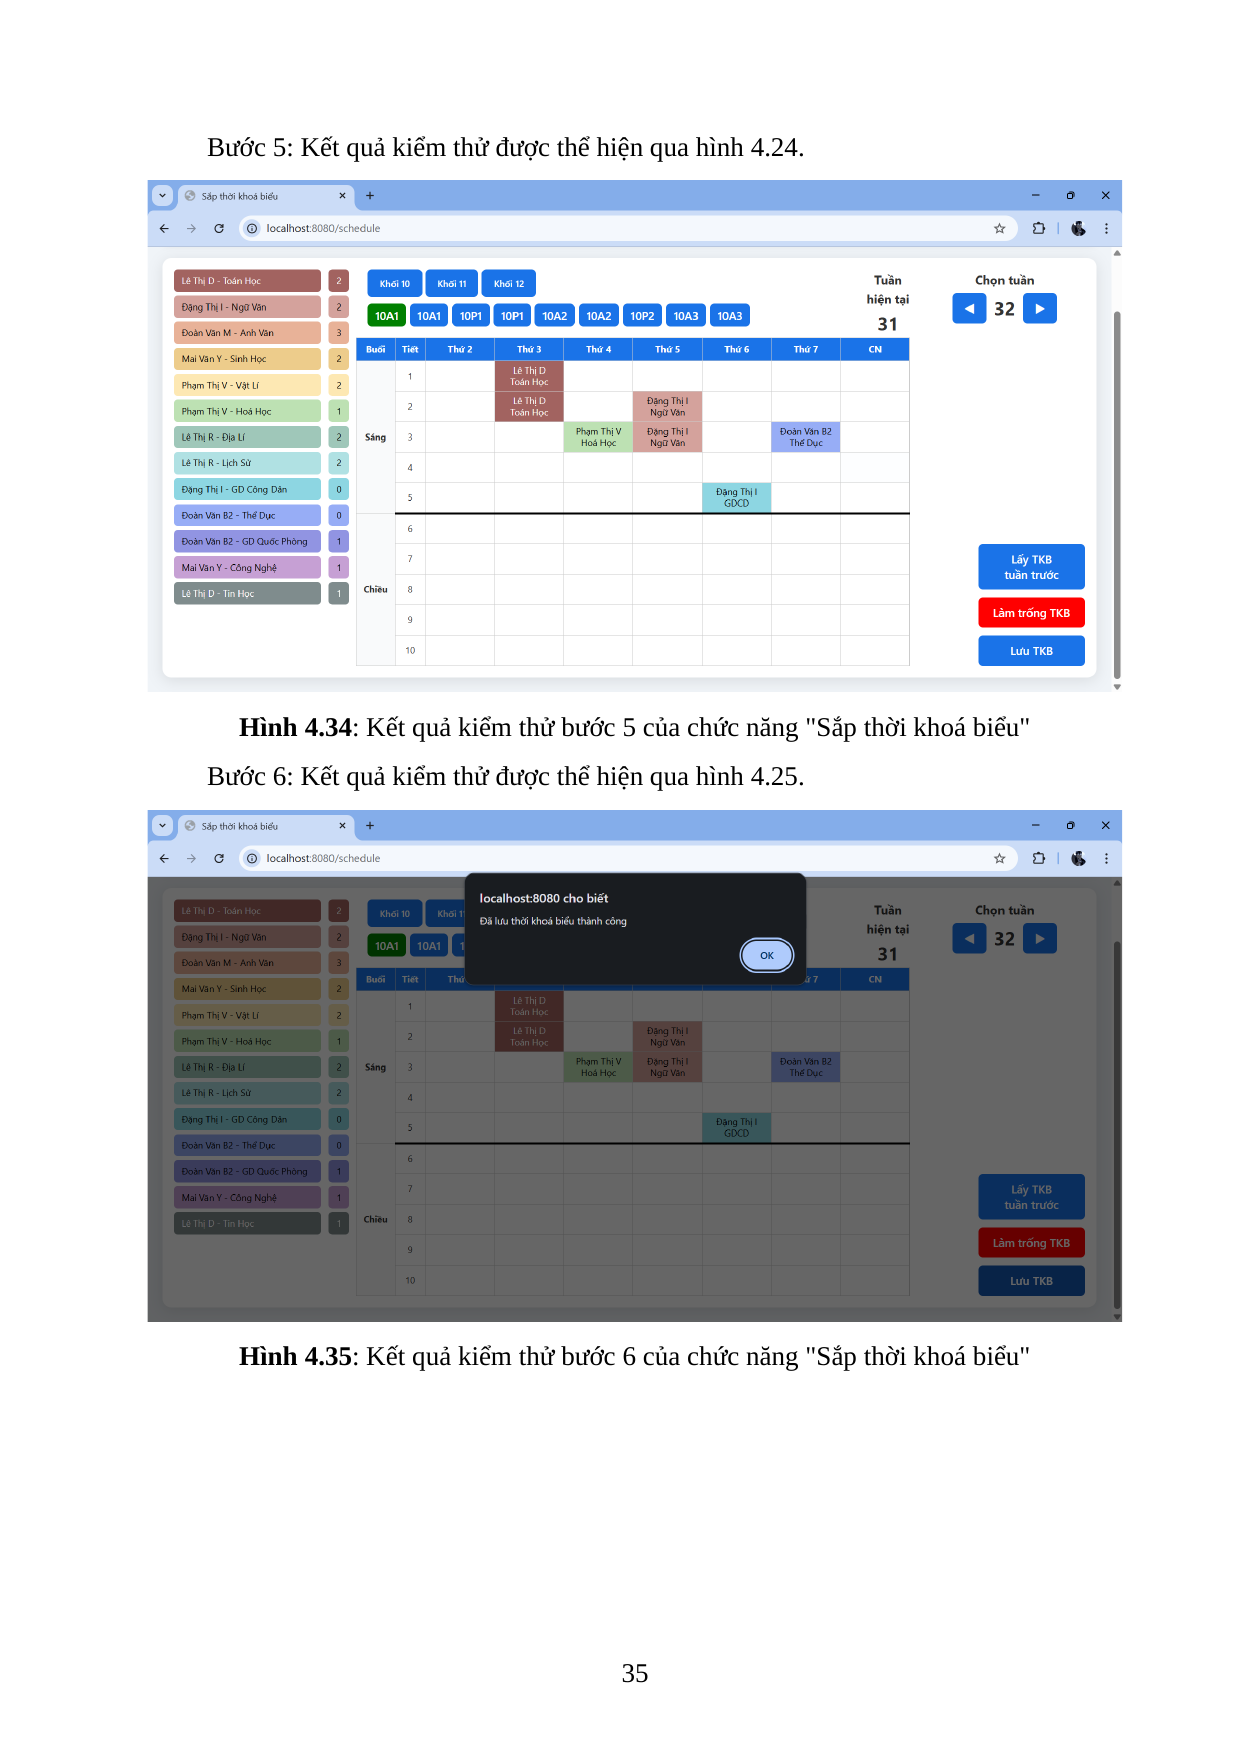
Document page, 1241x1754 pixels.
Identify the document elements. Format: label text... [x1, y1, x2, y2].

picture [147, 810, 1123, 1322]
picture [147, 180, 1123, 692]
text Bước 5: Kết quả kiểm thử được thể hiện qua hình 4.24. [148, 131, 1122, 162]
text Bước 6: Kết quả kiểm thử được thể hiện qua hình 4.25. [148, 760, 1122, 792]
